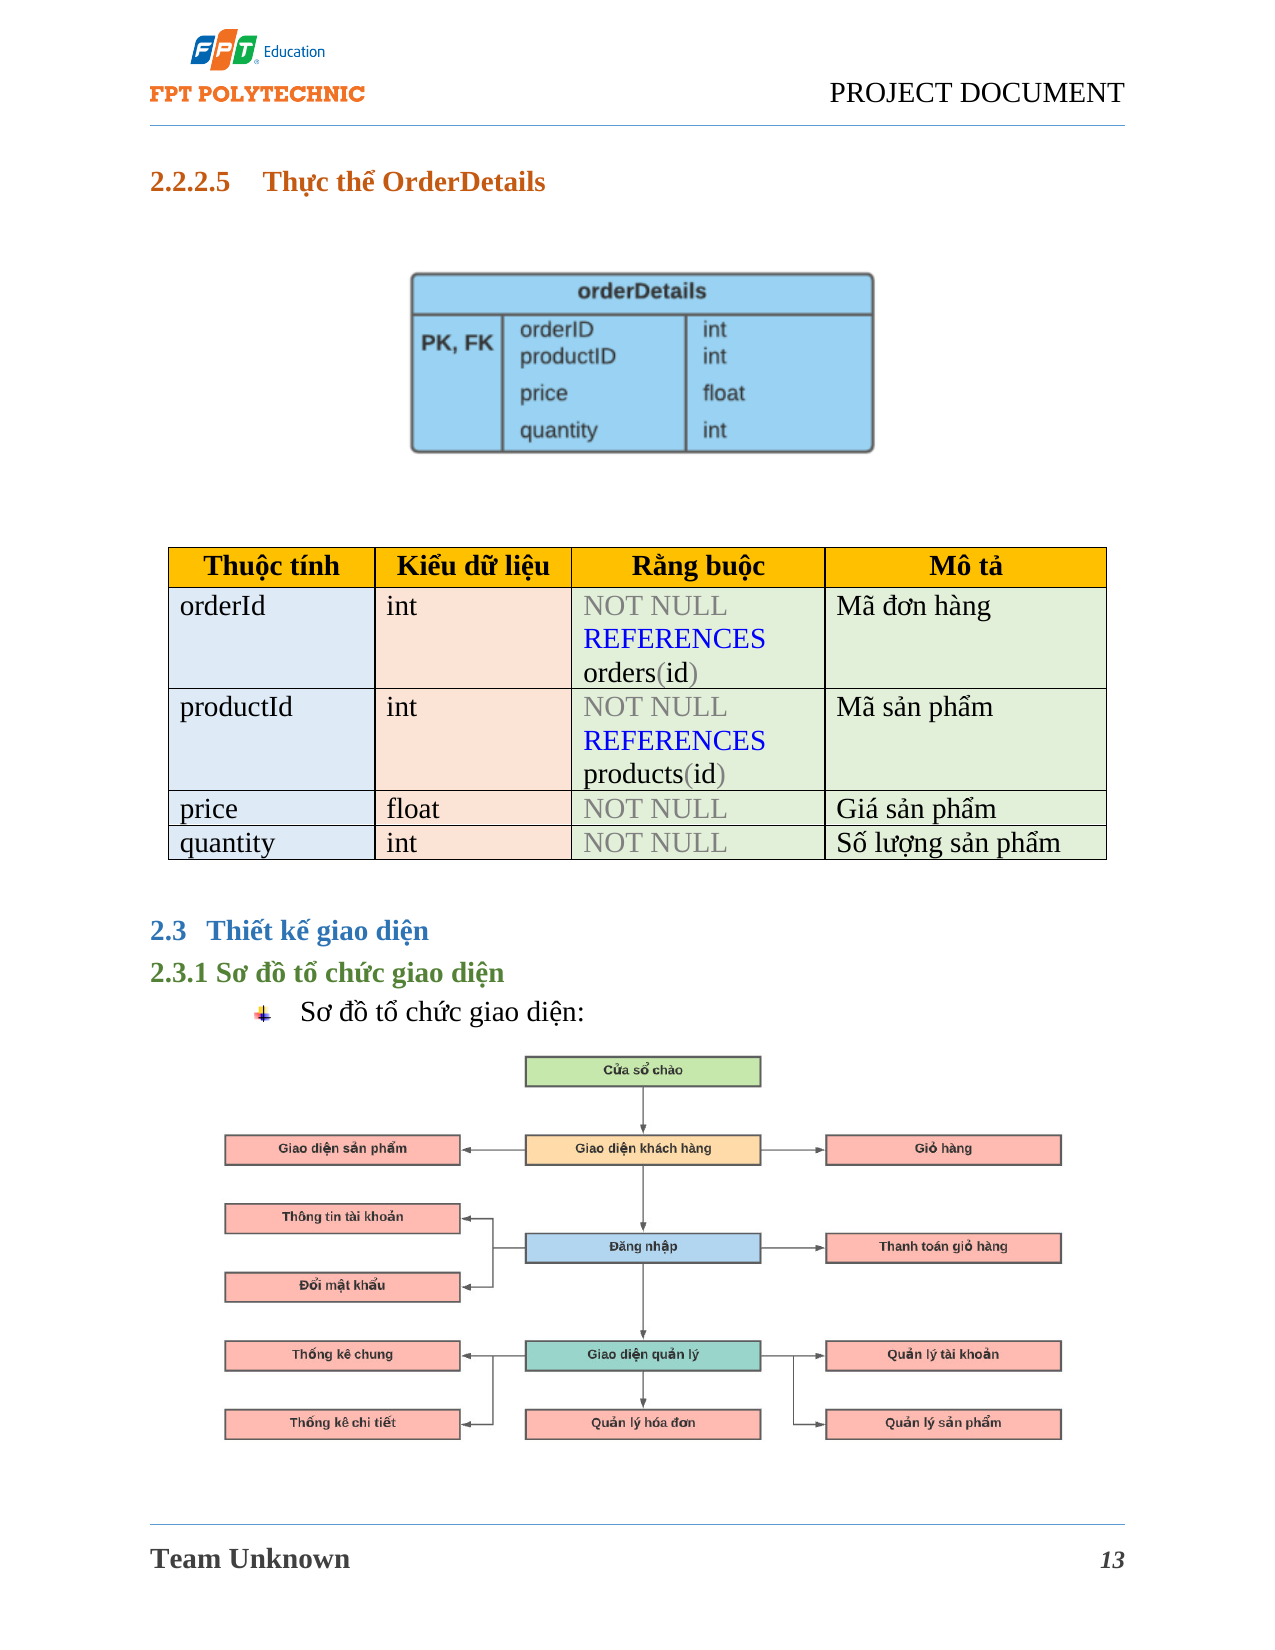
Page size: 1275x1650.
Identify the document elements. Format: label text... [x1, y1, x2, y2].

table_cell quantity [169, 826, 374, 859]
subtitle Sơ đồ tổ chức giao diện [150, 956, 1125, 989]
table_cell NOT NULL REFERENCES orders(id) [572, 588, 824, 688]
table_cell int [376, 689, 571, 790]
table_header Rằng buộc [572, 548, 824, 587]
subtitle Thực thể OrderDetails [150, 164, 1125, 197]
table_header Kiểu dữ liệu [376, 548, 571, 587]
table_header Thuộc tính [169, 548, 374, 587]
table_cell Mã đơn hàng [826, 588, 1106, 688]
table_cell productId [169, 689, 374, 790]
table_cell int [376, 826, 571, 859]
picture [254, 1004, 271, 1022]
subtitle Thiết kế giao diện [150, 913, 1125, 946]
table_cell int [376, 588, 571, 688]
table_header Mô tả [826, 548, 1106, 587]
table_cell NOT NULL REFERENCES products(id) [572, 689, 824, 790]
table_cell Giá sản phẩm [826, 791, 1106, 824]
picture [150, 29, 365, 102]
picture [391, 252, 894, 473]
table_cell orderId [169, 588, 374, 688]
table_cell float [376, 791, 571, 824]
table_cell Số lượng sản phẩm [826, 826, 1106, 859]
picture [203, 1047, 1081, 1455]
table_cell Mã sản phẩm [826, 689, 1106, 790]
table_cell NOT NULL [572, 791, 824, 824]
table_cell price [169, 791, 374, 824]
table_cell NOT NULL [572, 826, 824, 859]
list Sơ đồ tổ chức giao diện: [216, 994, 1125, 1028]
